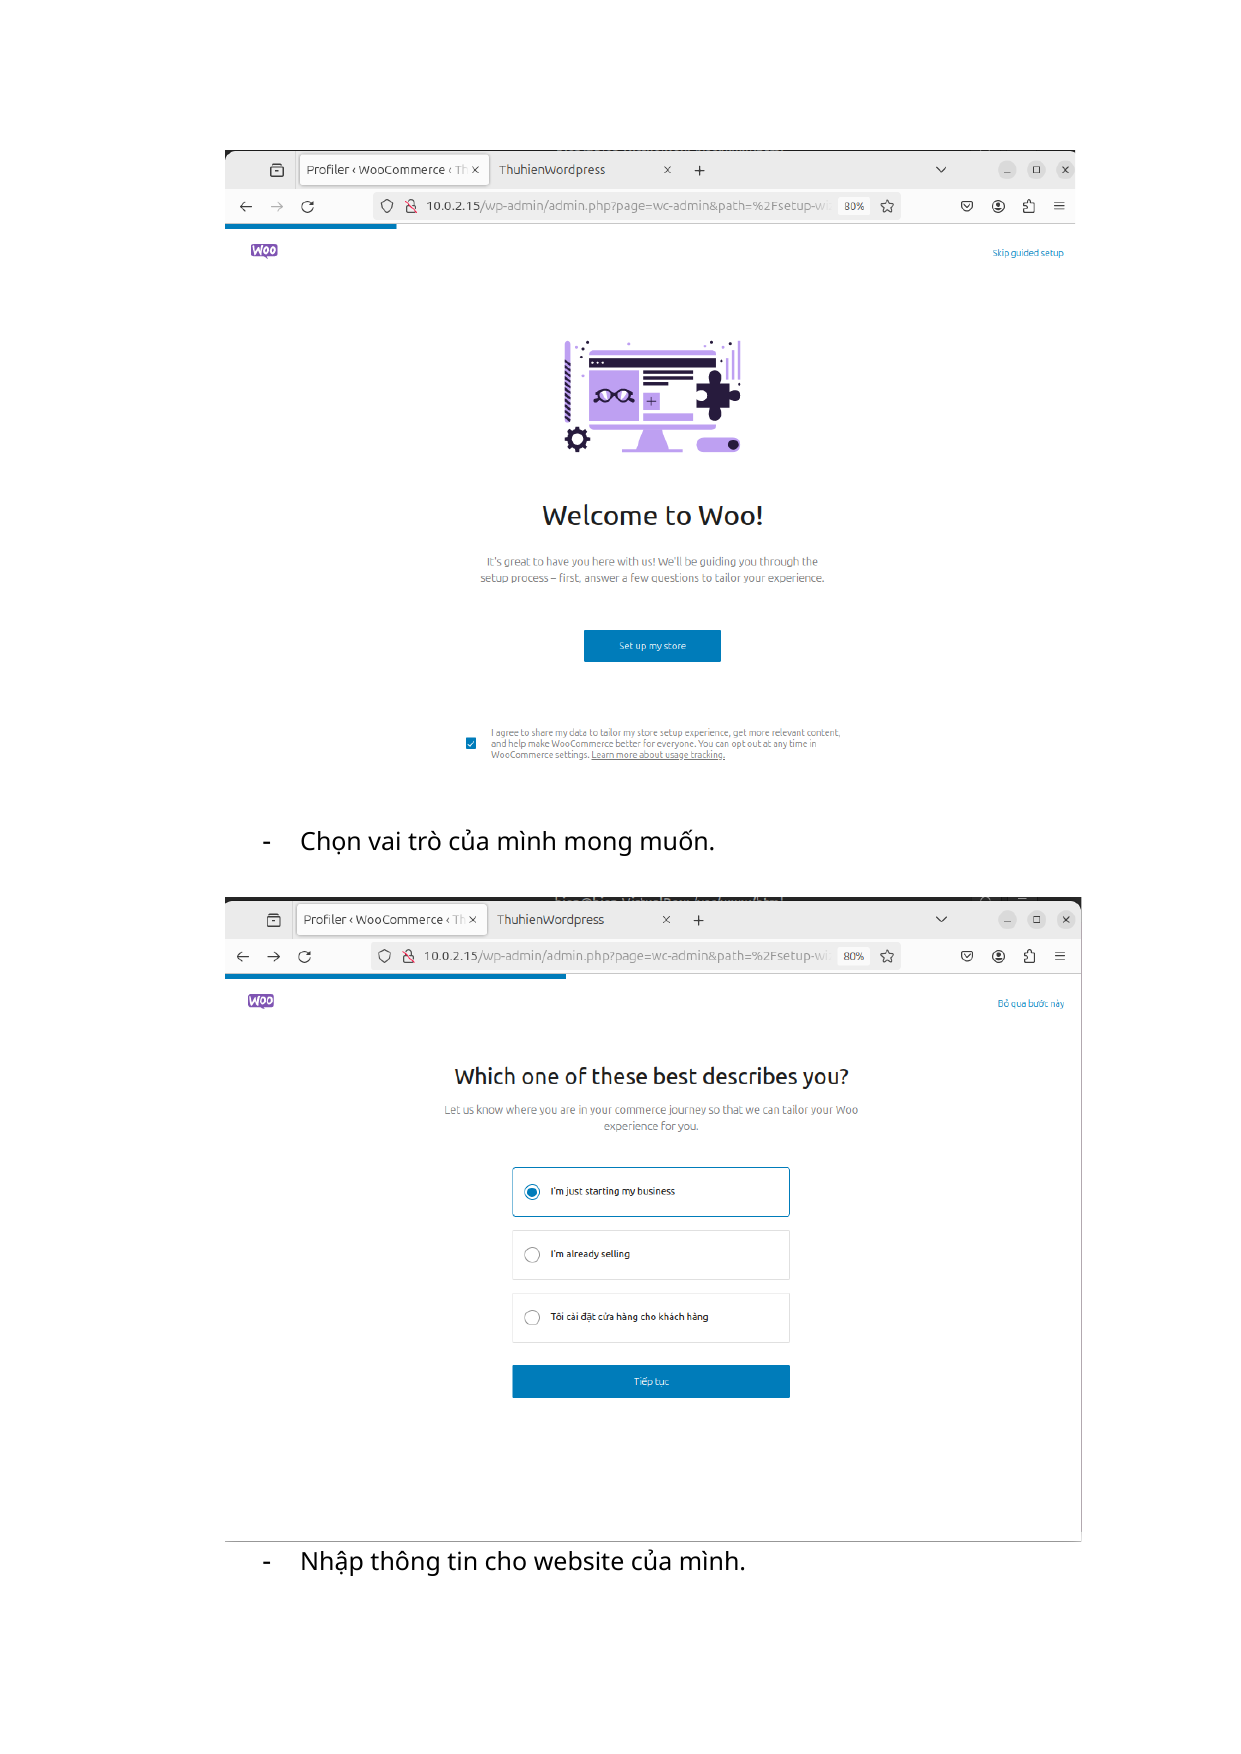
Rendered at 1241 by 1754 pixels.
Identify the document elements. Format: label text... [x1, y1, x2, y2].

list Nhập thông tin cho website của mình. [262, 1544, 1090, 1578]
list Chọn vai trò của mình mong muốn. [262, 824, 1090, 858]
picture [225, 150, 1075, 785]
picture [225, 897, 1082, 1542]
